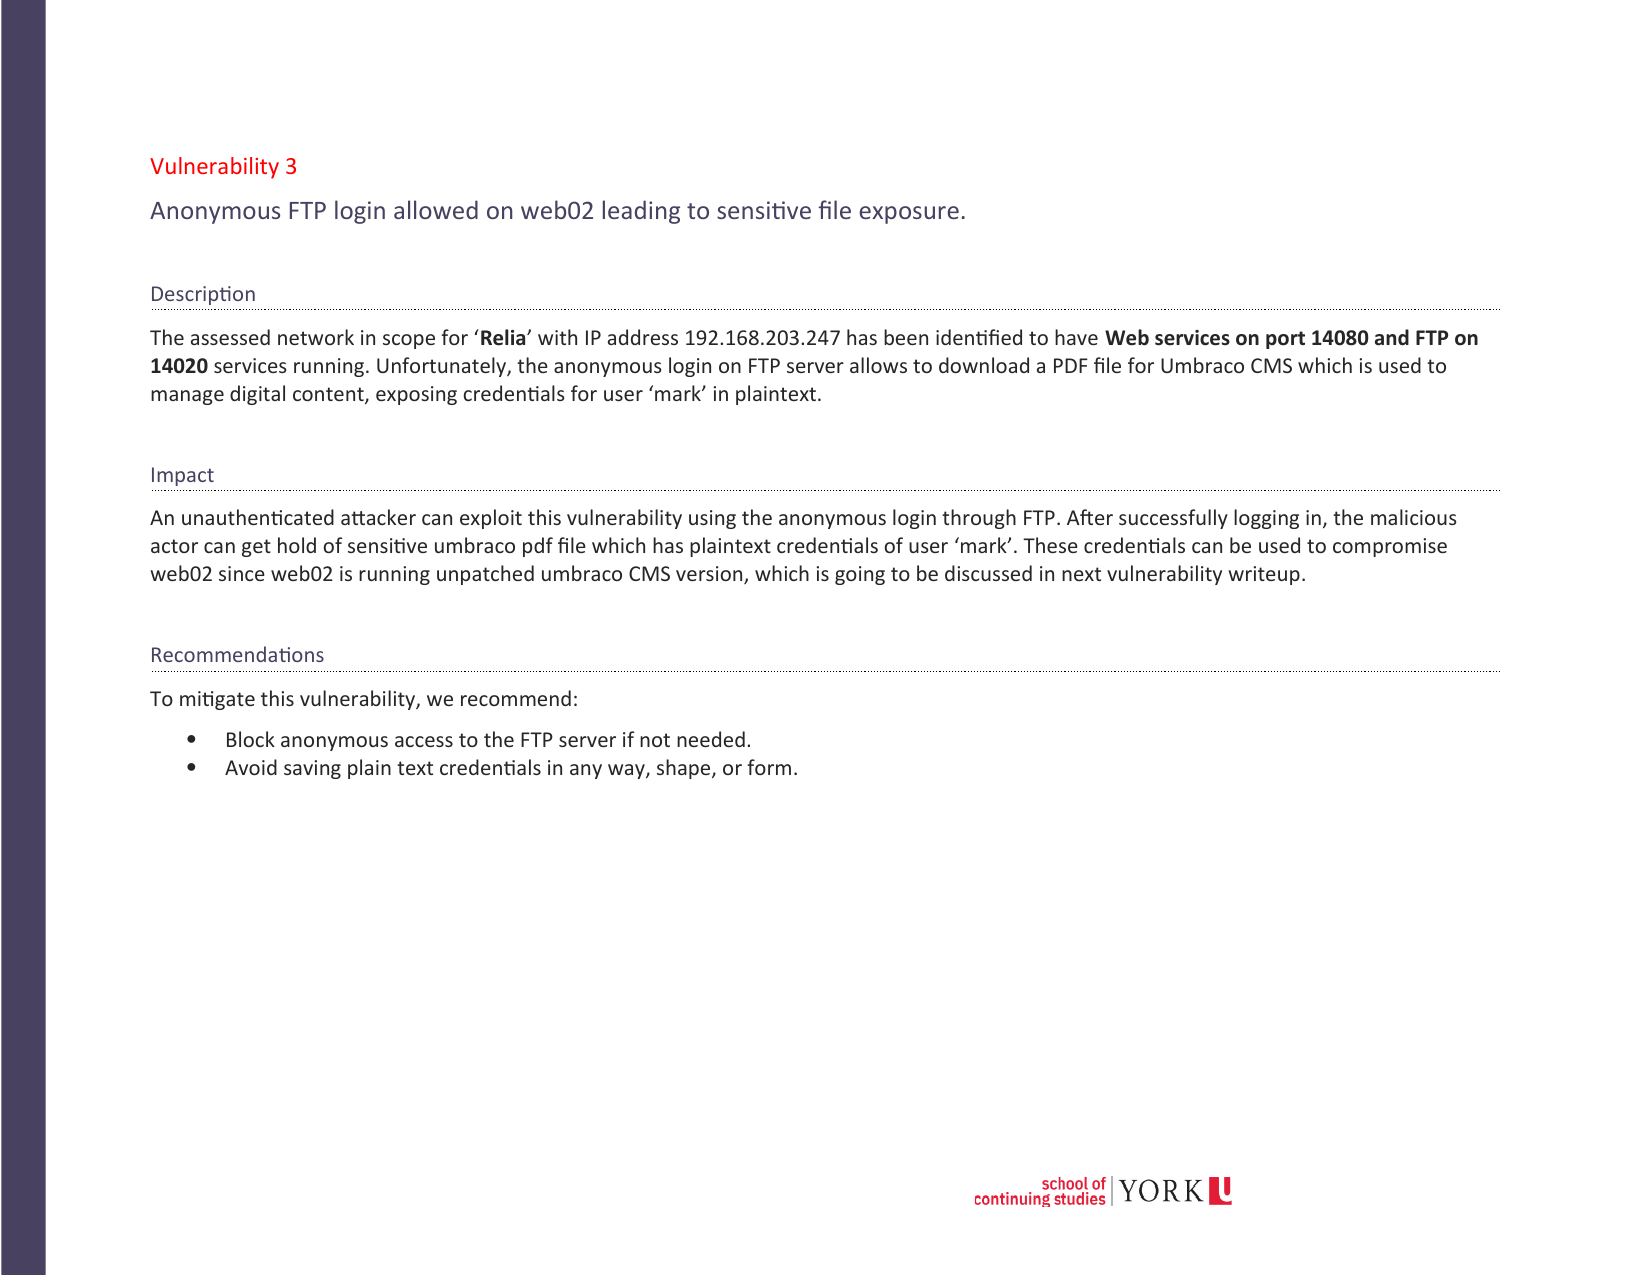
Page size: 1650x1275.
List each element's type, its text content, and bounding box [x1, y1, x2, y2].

list Avoid saving plain text credentials in any way, shape, or form. [187, 753, 1500, 781]
list Block anonymous access to the FTP server if not needed. [187, 725, 1500, 753]
subtitle Anonymous FTP login allowed on web02 leading to sensitive file exposure. [150, 193, 1500, 226]
subtitle Recommendations [150, 641, 1500, 672]
subtitle Description [150, 279, 1500, 310]
text Vulnerability 3 [150, 150, 1500, 181]
text To mitigate this vulnerability, we recommend: [150, 684, 1500, 712]
subtitle Impact [150, 460, 1500, 491]
text An unauthenticated attacker can exploit this vulnerability using the anonymous login through FTP. After successfully logging in, the malicious actor can get hold of sensitive umbraco pdf file which has plaintext credentials of user ‘mark’. These credentials can be used to compromise web02 since web02 is running unpatched umbraco CMS version, which is going to be discussed in next vulnerability writeup. [150, 503, 1500, 587]
text The assessed network in scope for ‘Relia’ with IP address 192.168.203.247 has been identified to have Web services on port 14080 and FTP on 14020 services running. Unfortunately, the anonymous login on FTP server allows to download a PDF file for Umbraco CMS which is used to manage digital content, exposing credentials for user ‘mark’ in plaintext. [150, 323, 1500, 407]
